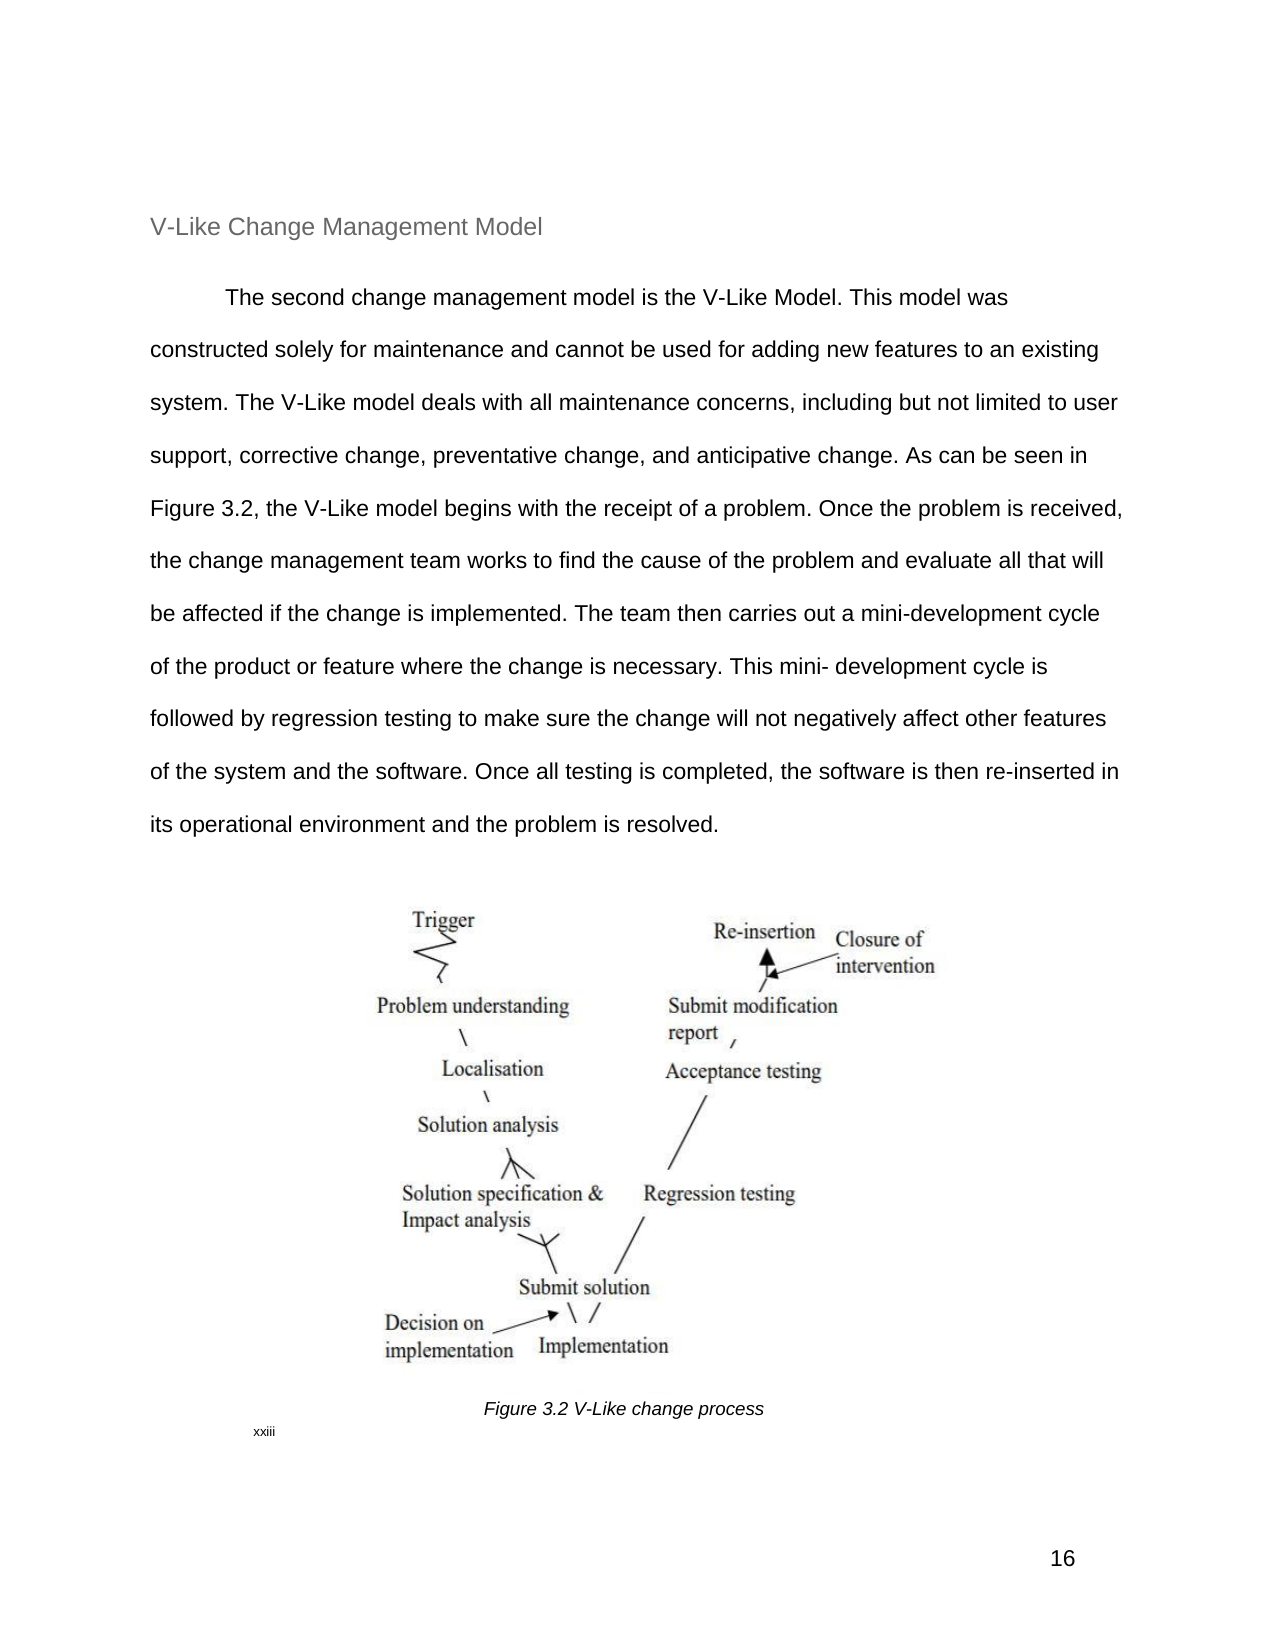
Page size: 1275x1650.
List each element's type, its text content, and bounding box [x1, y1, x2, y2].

picture [317, 879, 954, 1394]
text The second change management model is the V-Like Model. This model was constructed solely for maintenance and cannot be used for adding new features to an existing system. The V-Like model deals with all maintenance concerns, including but not limited to user support, corrective change, preventative change, and anticipative change. As can be seen in Figure 3.2, the V-Like model begins with the receipt of a problem. Once the problem is received, the change management team works to find the cause of the problem and evaluate all that will be affected if the change is implemented. The team then carries out a mini-development cycle of the product or feature where the change is necessary. This mini- development cycle is followed by regression testing to make sure the change will not negatively affect other features of the system and the software. Once all testing is completed, the software is then re-inserted in its operational environment and the problem is resolved. [150, 284, 1125, 837]
subtitle V-Like Change Management Model [150, 212, 1125, 241]
